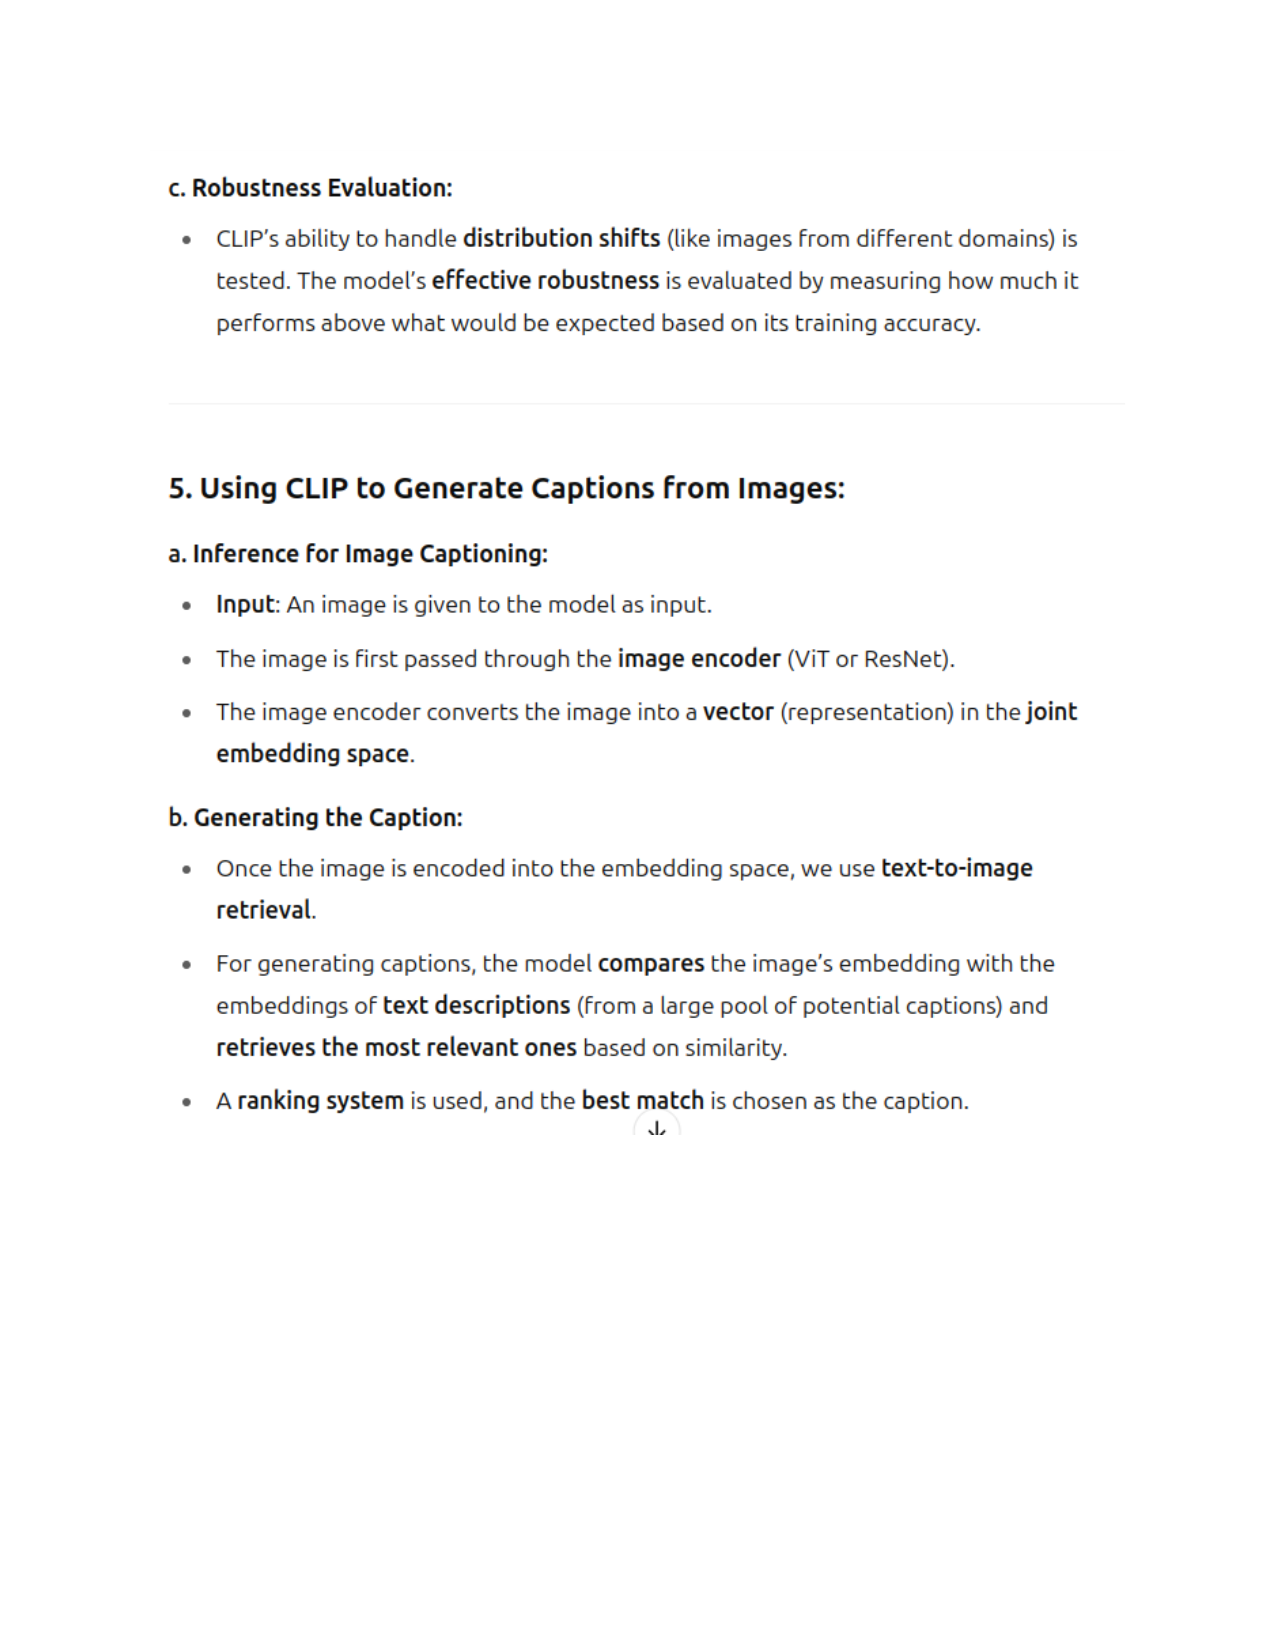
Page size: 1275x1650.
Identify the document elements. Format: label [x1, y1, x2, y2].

picture [150, 150, 1125, 1135]
